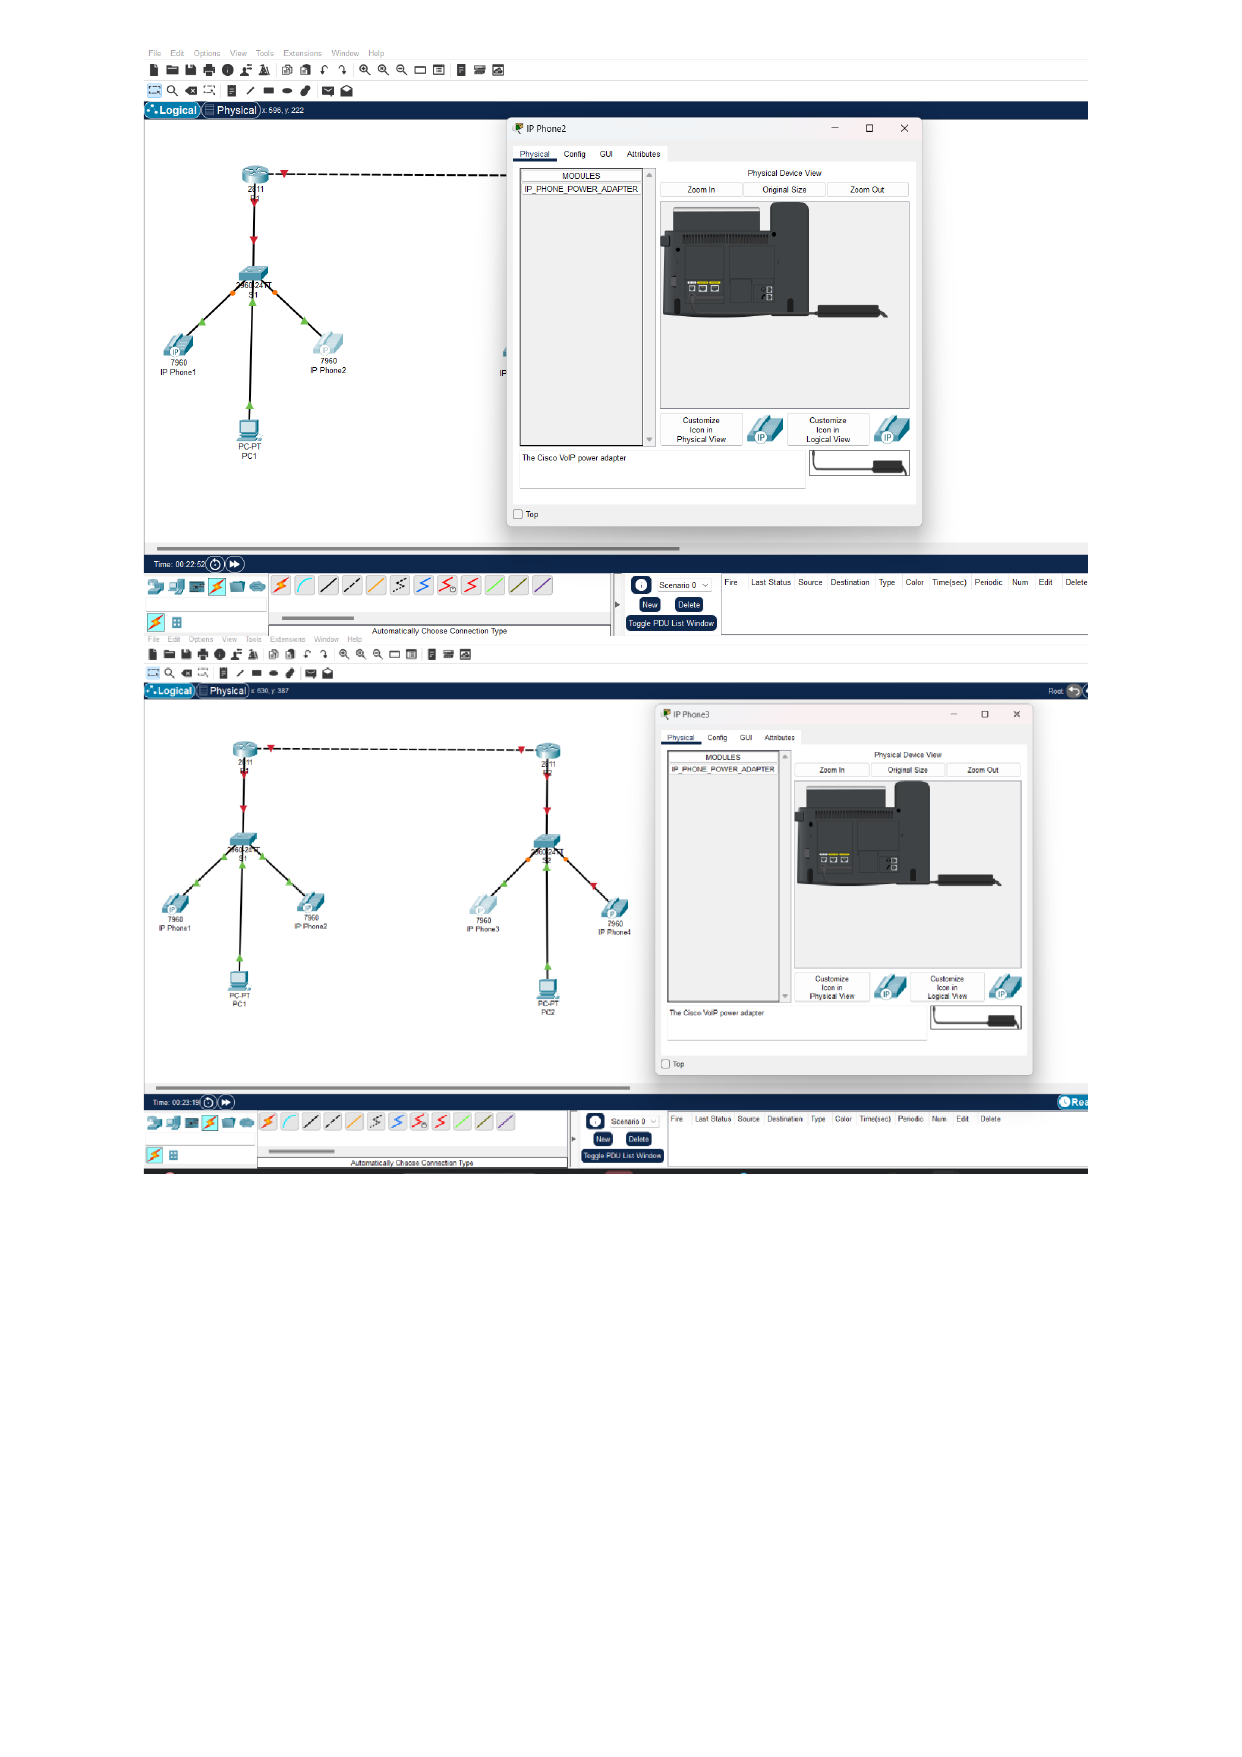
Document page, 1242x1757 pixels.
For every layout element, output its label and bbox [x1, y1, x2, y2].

picture [1060, 1097, 1077, 1106]
picture [143, 47, 1088, 1174]
